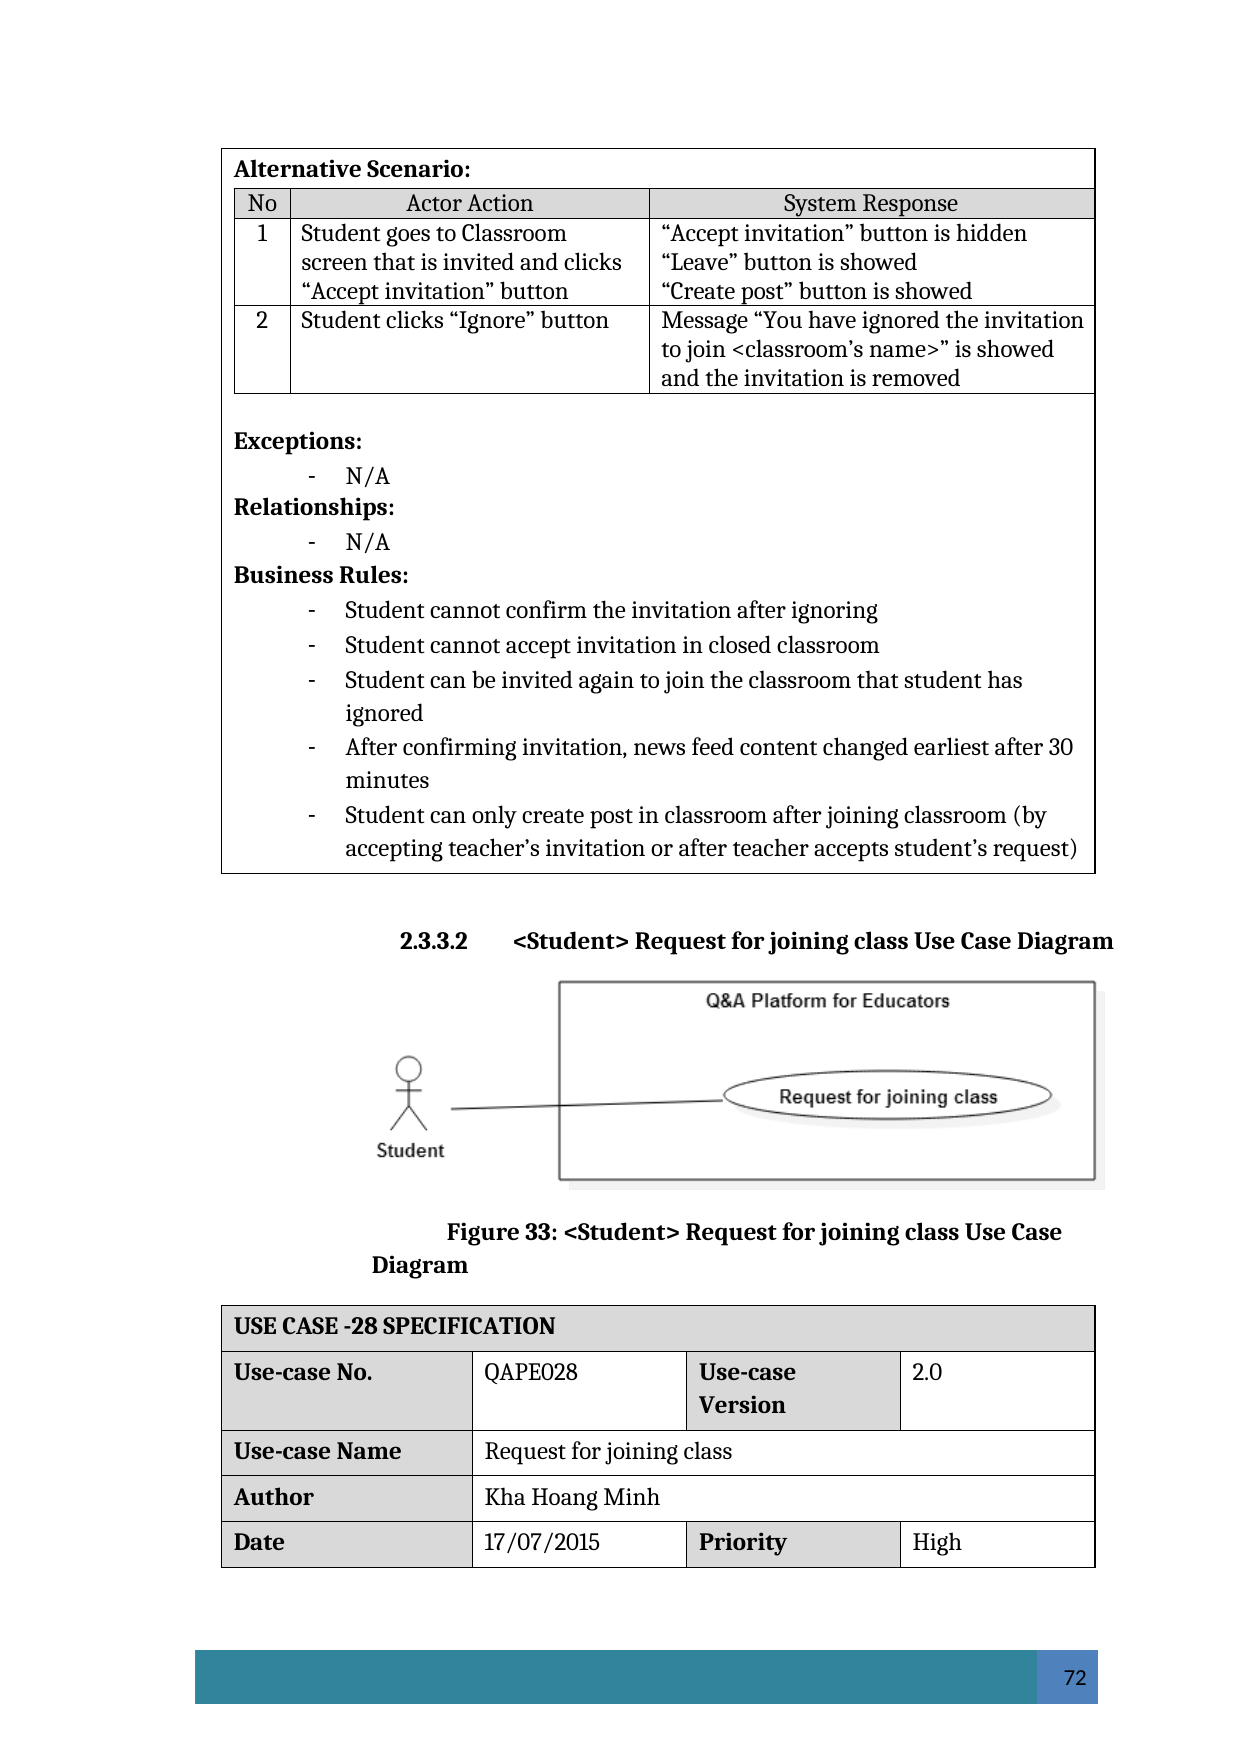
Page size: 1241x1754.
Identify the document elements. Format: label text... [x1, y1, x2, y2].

table_cell Kha Hoang Minh [473, 1476, 1094, 1521]
table_cell Use-case Version [687, 1352, 900, 1430]
table_cell Use-case Name [222, 1431, 472, 1475]
table_cell Priority [687, 1522, 900, 1567]
table_cell Author [222, 1476, 472, 1521]
table_cell QAPE028 [473, 1352, 686, 1430]
table_cell Use-case No. [222, 1352, 472, 1430]
table_cell 2.0 [901, 1352, 1094, 1430]
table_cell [222, 149, 1094, 873]
table_header USE CASE -28 SPECIFICATION [222, 1306, 1094, 1351]
table_cell 17/07/2015 [473, 1522, 686, 1567]
table_cell High [901, 1522, 1094, 1567]
text Figure 33: <Student> Request for joining class Use Case Diagram [372, 1218, 1122, 1280]
table_cell Request for joining class [473, 1431, 1094, 1475]
subtitle <Student> Request for joining class Use Case Diagram [400, 927, 1122, 956]
table_cell Date [222, 1522, 472, 1567]
picture [354, 968, 1109, 1194]
